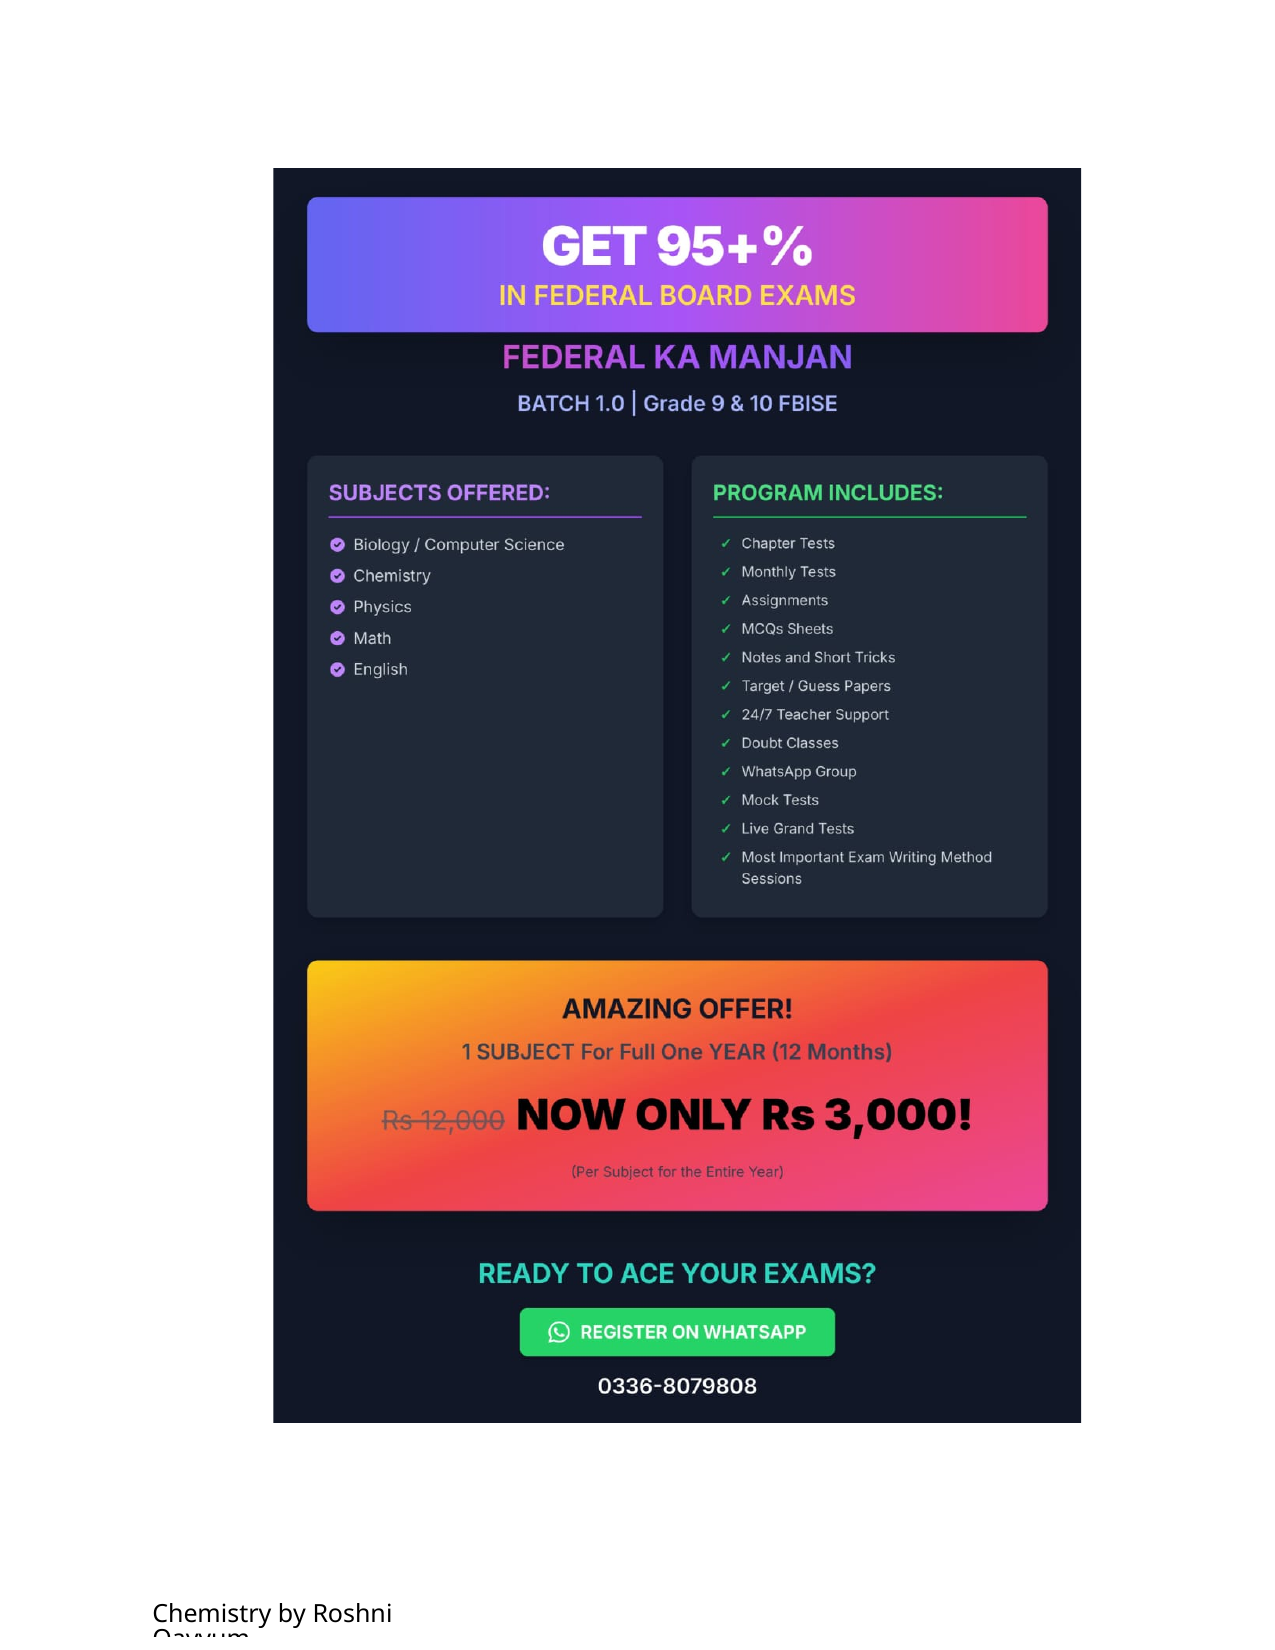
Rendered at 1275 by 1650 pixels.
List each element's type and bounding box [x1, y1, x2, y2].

picture [273, 168, 1082, 1423]
